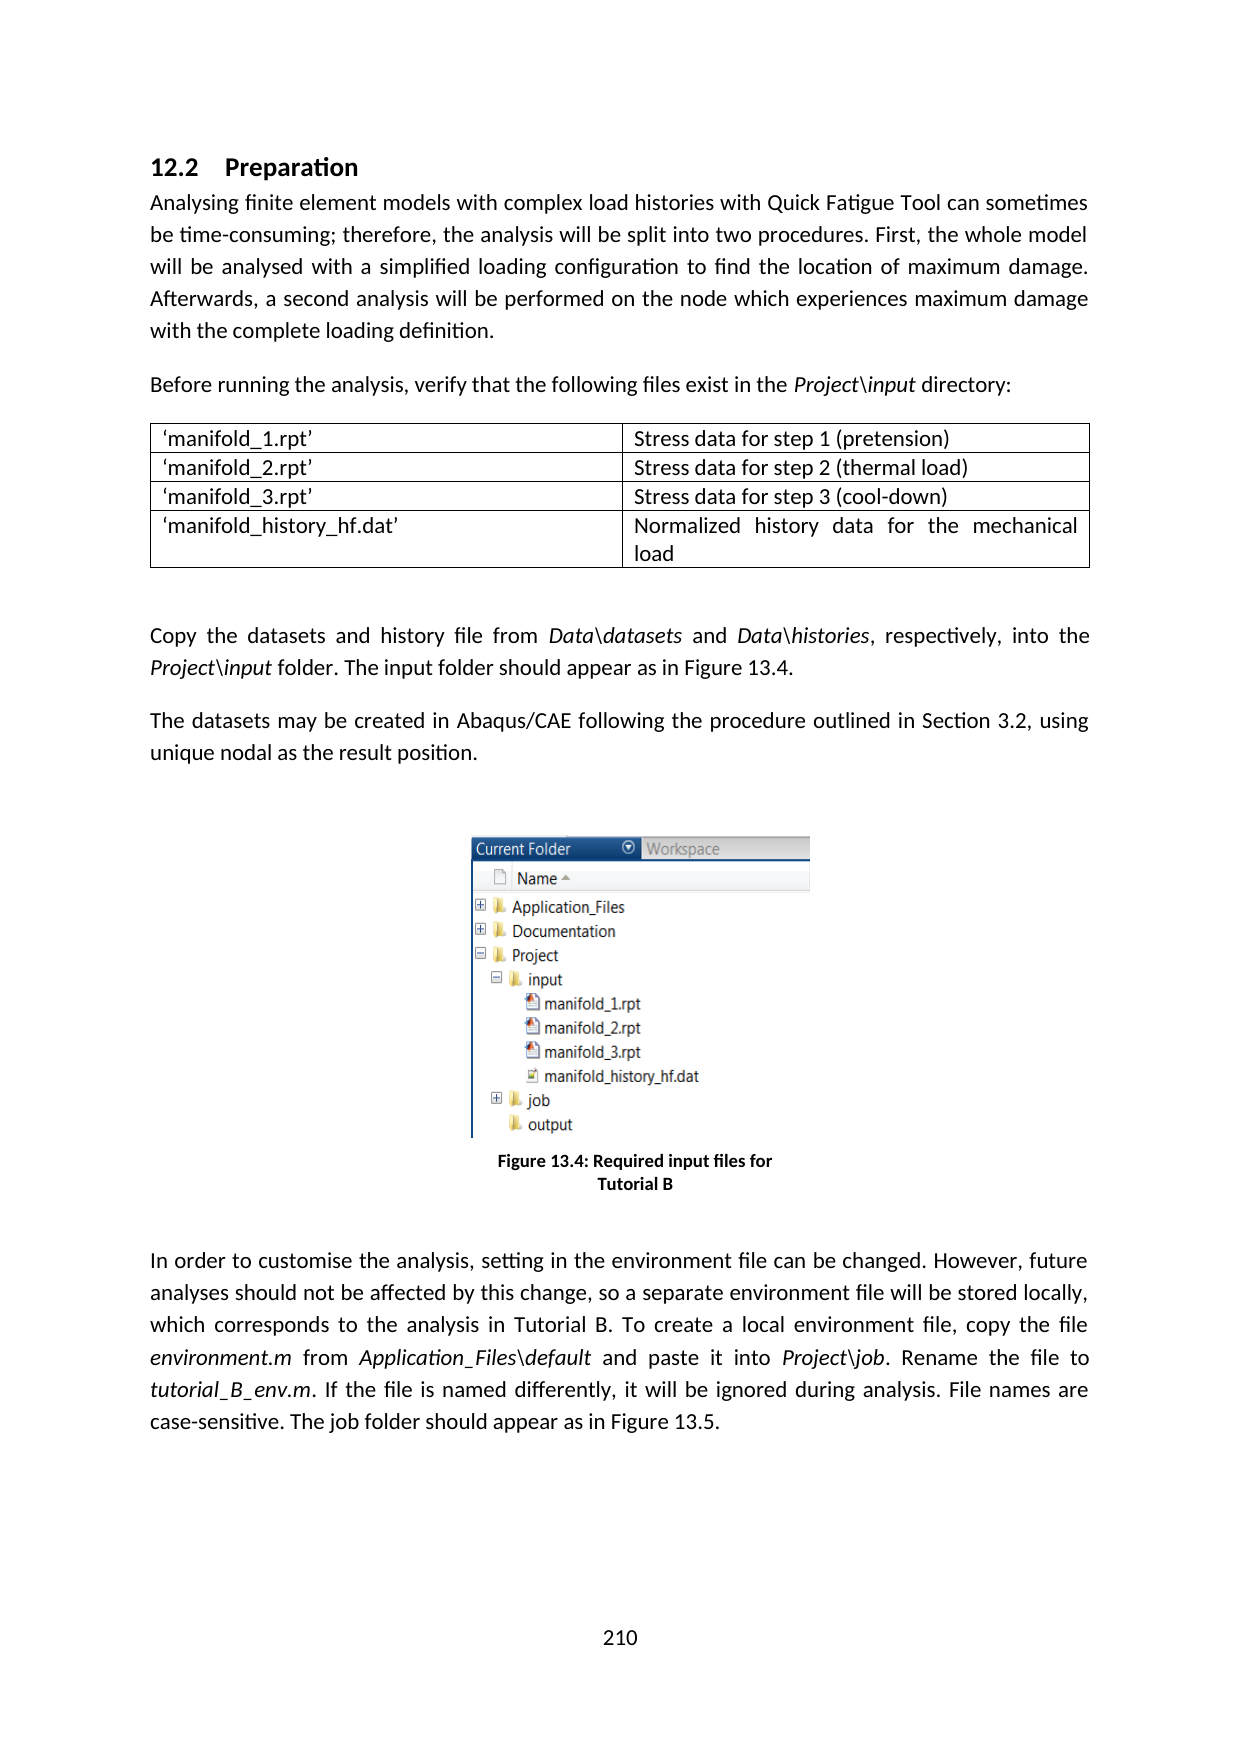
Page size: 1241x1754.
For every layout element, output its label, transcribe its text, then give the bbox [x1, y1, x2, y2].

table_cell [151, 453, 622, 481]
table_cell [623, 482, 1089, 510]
text The datasets may be created in Abaqus/CAE following the procedure outlined in Section 3.2, using unique nodal as the result position. [150, 706, 1090, 766]
picture [471, 835, 810, 1138]
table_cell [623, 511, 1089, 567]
text Before running the analysis, verify that the following files exist in the Project\input directory: [150, 370, 1090, 398]
subtitle 12.2 Preparation [150, 150, 1090, 183]
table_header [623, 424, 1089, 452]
text Copy the datasets and history file from Data\datasets and Data\histories, respectively, into the Project\input folder. The input folder should appear as in Figure 13.4. [150, 621, 1090, 681]
text In order to customise the analysis, setting in the environment file can be changed. However, future analyses should not be affected by this change, so a separate environment file will be stored locally, which corresponds to the analysis in Tutorial B. To create a local environment file, copy the file environment.m from Application_Files\default and paste it into Project\job. Rename the file to tutorial_B_env.m. If the file is named differently, it will be ignored during analysis. File names are case-sensitive. The job folder should appear as in Figure 13.5. [150, 844, 1090, 1435]
text Analysing finite element models with complex load histories with Quick Fatigue Tool can sometimes be time-consuming; therefore, the analysis will be split into two procedures. First, the whole model will be analysed with a simplified loading configuration to find the location of maximum damage. Afterwards, a second analysis will be performed on the node which experiences maximum damage with the complete loading definition. [150, 188, 1090, 345]
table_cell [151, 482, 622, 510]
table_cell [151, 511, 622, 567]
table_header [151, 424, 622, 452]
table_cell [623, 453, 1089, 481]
